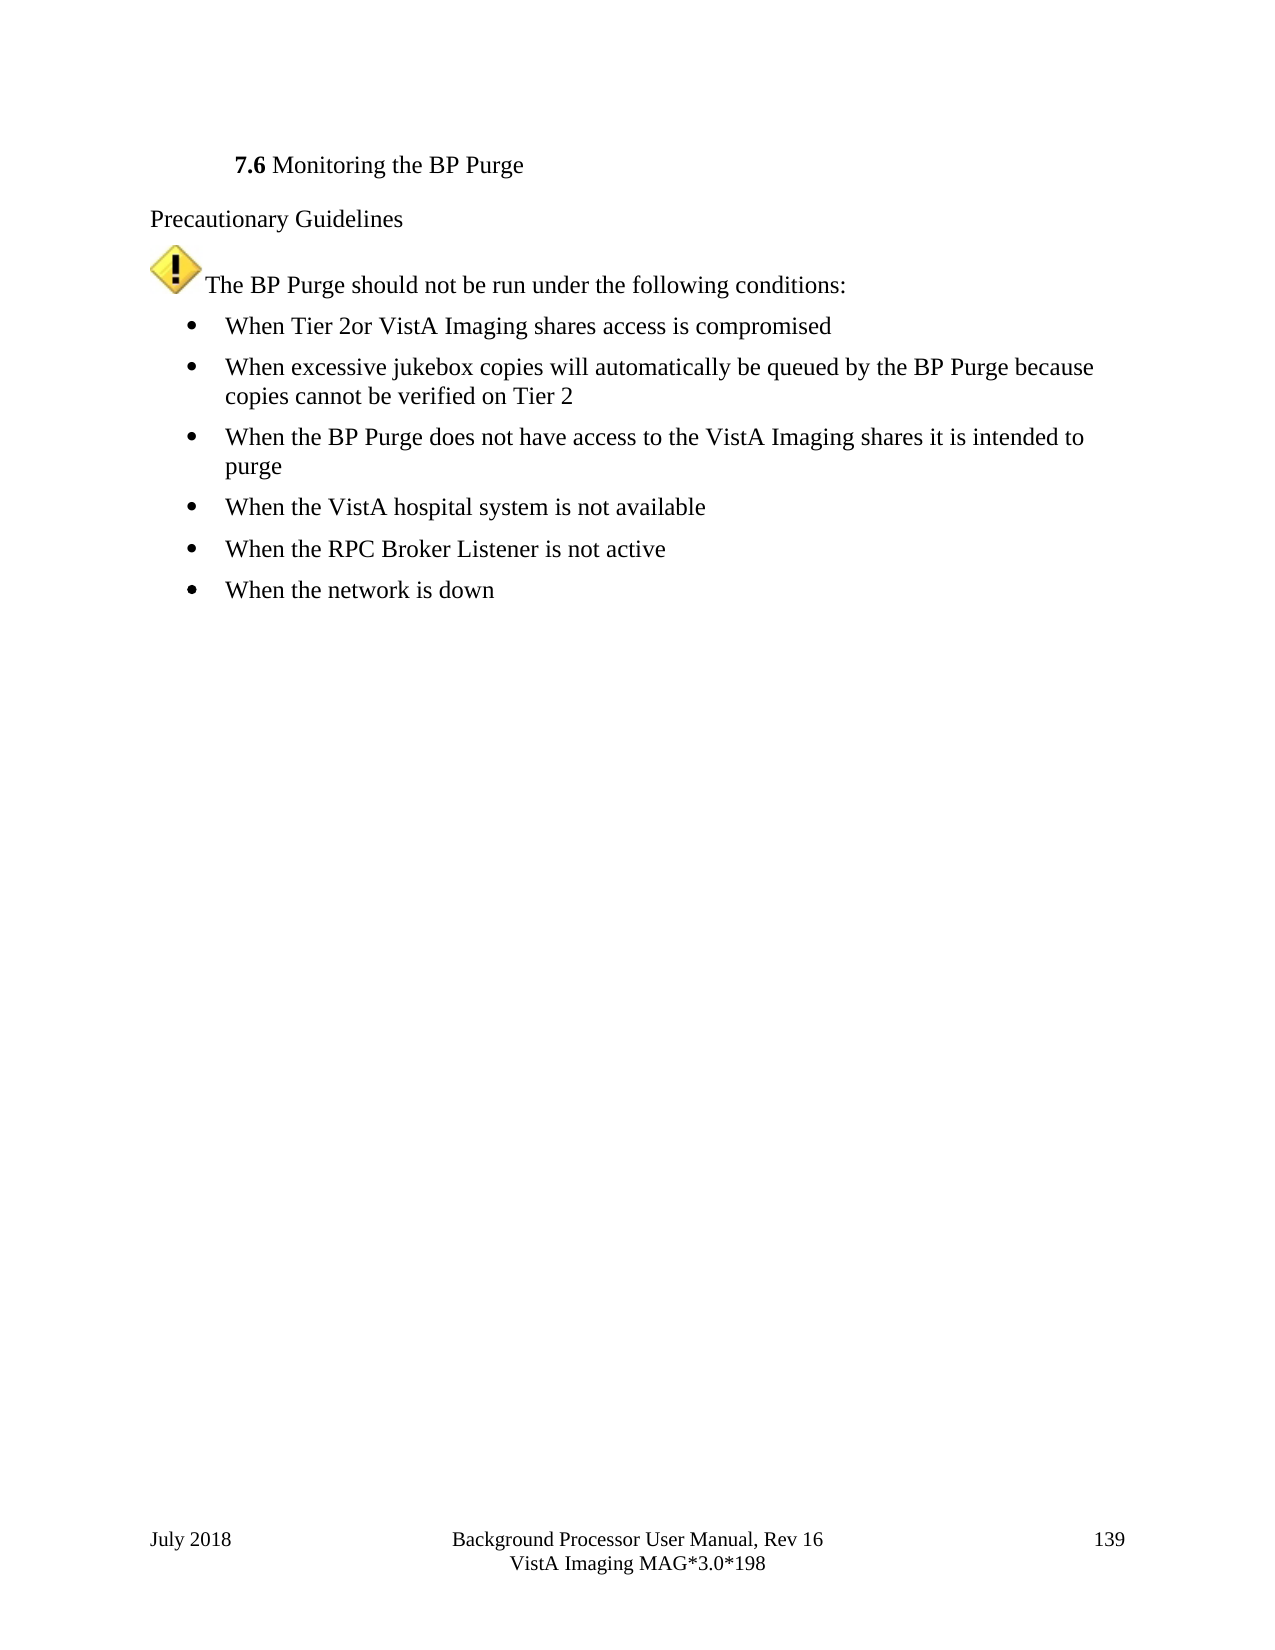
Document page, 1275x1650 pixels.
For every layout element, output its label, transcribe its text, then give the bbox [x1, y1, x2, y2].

subtitle Precautionary Guidelines [150, 204, 1125, 232]
list When the network is down [187, 575, 1125, 604]
list When the VistA hospital system is not available [187, 492, 1125, 521]
subtitle Monitoring the BP Purge [234, 150, 1125, 179]
list When Tier 2or VistA Imaging shares access is compromised [187, 311, 1125, 340]
list When the RPC Broker Listener is not active [187, 534, 1125, 562]
list When excessive jukebox copies will automatically be queued by the BP Purge because copies cannot be verified on Tier 2 [187, 352, 1125, 410]
list When the BP Purge does not have access to the VistA Imaging shares it is intended to purge [187, 422, 1125, 480]
text The BP Purge should not be run under the following conditions: [150, 245, 1125, 299]
